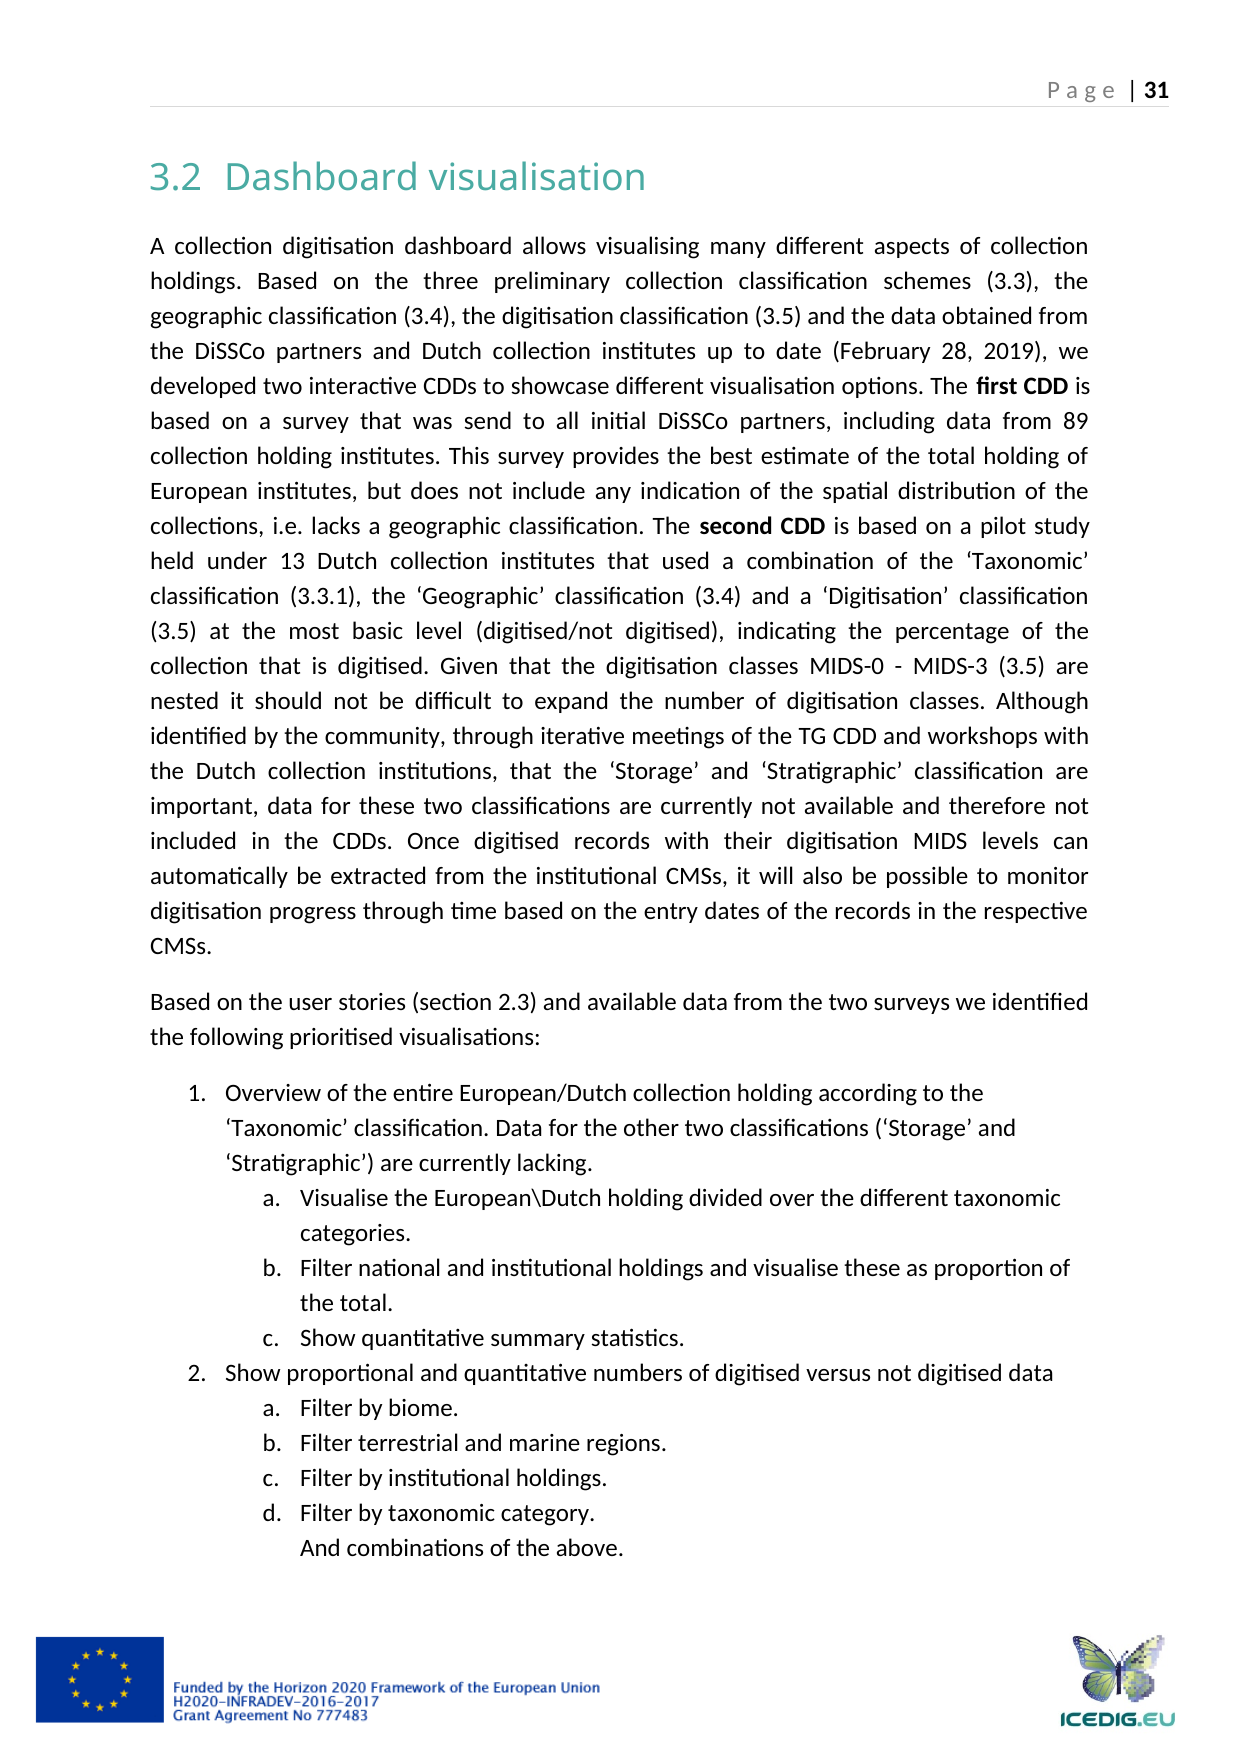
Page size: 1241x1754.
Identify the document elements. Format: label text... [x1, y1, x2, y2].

text A collection digitisation dashboard allows visualising many different aspects of collection holdings. Based on the three preliminary collection classification schemes (3.3), the geographic classification (3.4), the digitisation classification (3.5) and the data obtained from the DiSSCo partners and Dutch collection institutes up to date (February 28, 2019), we developed two interactive CDDs to showcase different visualisation options. The first CDD is based on a survey that was send to all initial DiSSCo partners, including data from 89 collection holding institutes. This survey provides the best estimate of the total holding of European institutes, but does not include any indication of the spatial distribution of the collections, i.e. lacks a geographic classification. The second CDD is based on a pilot study held under 13 Dutch collection institutes that used a combination of the ‘Taxonomic’ classification (3.3.1), the ‘Geographic’ classification (3.4) and a ‘Digitisation’ classification (3.5) at the most basic level (digitised/not digitised), indicating the percentage of the collection that is digitised. Given that the digitisation classes MIDS-0 - MIDS-3 (3.5) are nested it should not be difficult to expand the number of digitisation classes. Although identified by the community, through iterative meetings of the TG CDD and workshops with the Dutch collection institutions, that the ‘Storage’ and ‘Stratigraphic’ classification are important, data for these two classifications are currently not available and therefore not included in the CDDs. Once digitised records with their digitisation MIDS levels can automatically be extracted from the institutional CMSs, it will also be possible to monitor digitisation progress through time based on the entry dates of the records in the respective CMSs. [150, 230, 1090, 961]
list Overview of the entire European/Dutch collection holding according to the ‘Taxonomic’ classification. Data for the other two classifications (‘Storage’ and ‘Stratigraphic’) are currently lacking. [187, 1077, 1090, 1177]
list Filter by taxonomic category. And combinations of the above. [262, 1497, 1090, 1562]
list Visualise the European\Dutch holding divided over the different taxonomic categories. [262, 1182, 1090, 1247]
picture [1058, 1623, 1176, 1741]
list Show proportional and quantitative numbers of digitised versus not digitised data [187, 1357, 1090, 1387]
picture [13, 1617, 617, 1740]
text Based on the user stories (section 2.3) and available data from the two surveys we identified the following prioritised visualisations: [150, 986, 1090, 1052]
list Filter national and institutional holdings and visualise these as proportion of the total. [262, 1252, 1090, 1317]
list Filter by institutional holdings. [262, 1462, 1090, 1492]
subtitle Dashboard visualisation [149, 150, 1090, 201]
list Show quantitative summary statistics. [262, 1322, 1090, 1352]
list Filter terrestrial and marine regions. [262, 1427, 1090, 1457]
list Filter by biome. [262, 1392, 1090, 1422]
